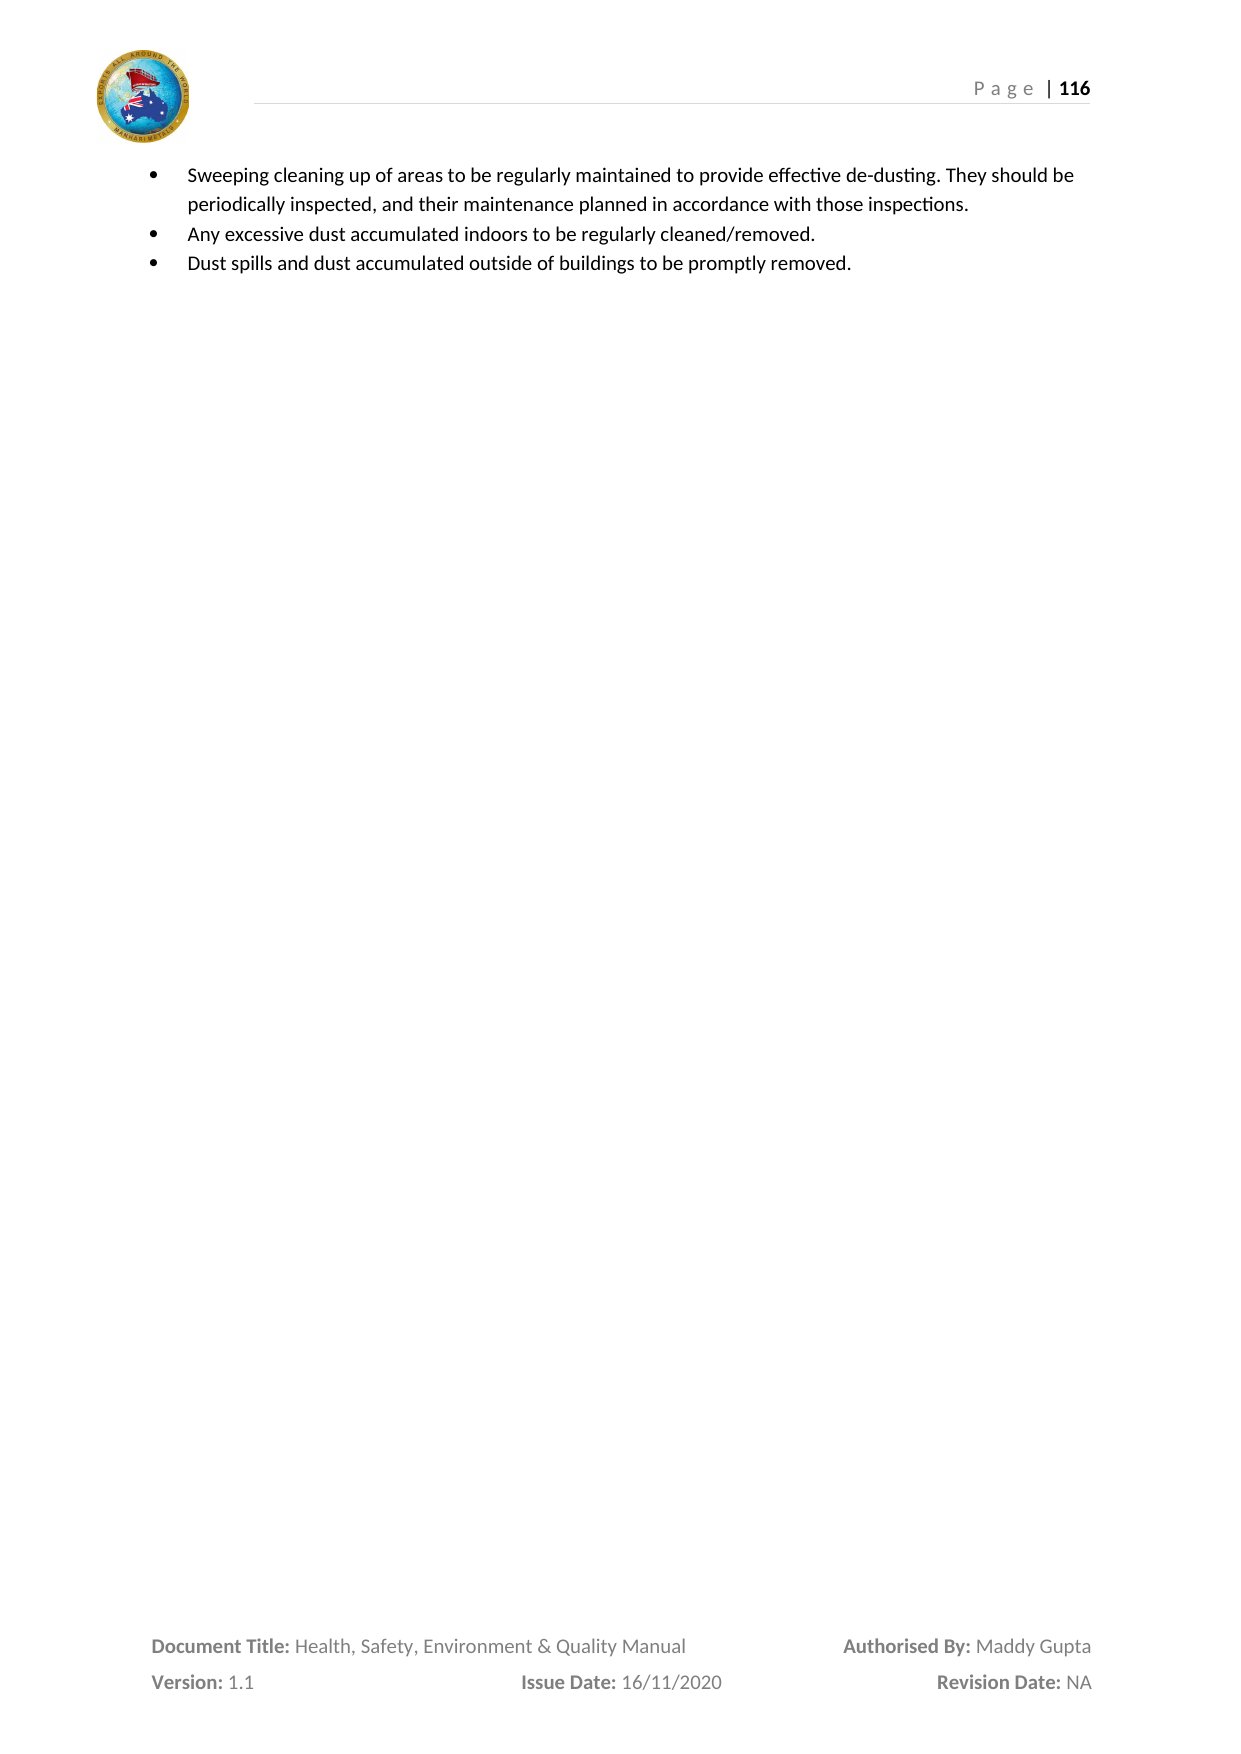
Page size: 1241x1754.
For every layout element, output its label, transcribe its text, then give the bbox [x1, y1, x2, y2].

list Sweeping cleaning up of areas to be regularly maintained to provide effective de-dusting. They should be periodically inspected, and their maintenance planned in accordance with those inspections. [150, 162, 1090, 217]
list Any excessive dust accumulated indoors to be regularly cleaned/removed. [150, 221, 1090, 246]
list Dust spills and dust accumulated outside of buildings to be promptly removed. [150, 250, 1090, 275]
